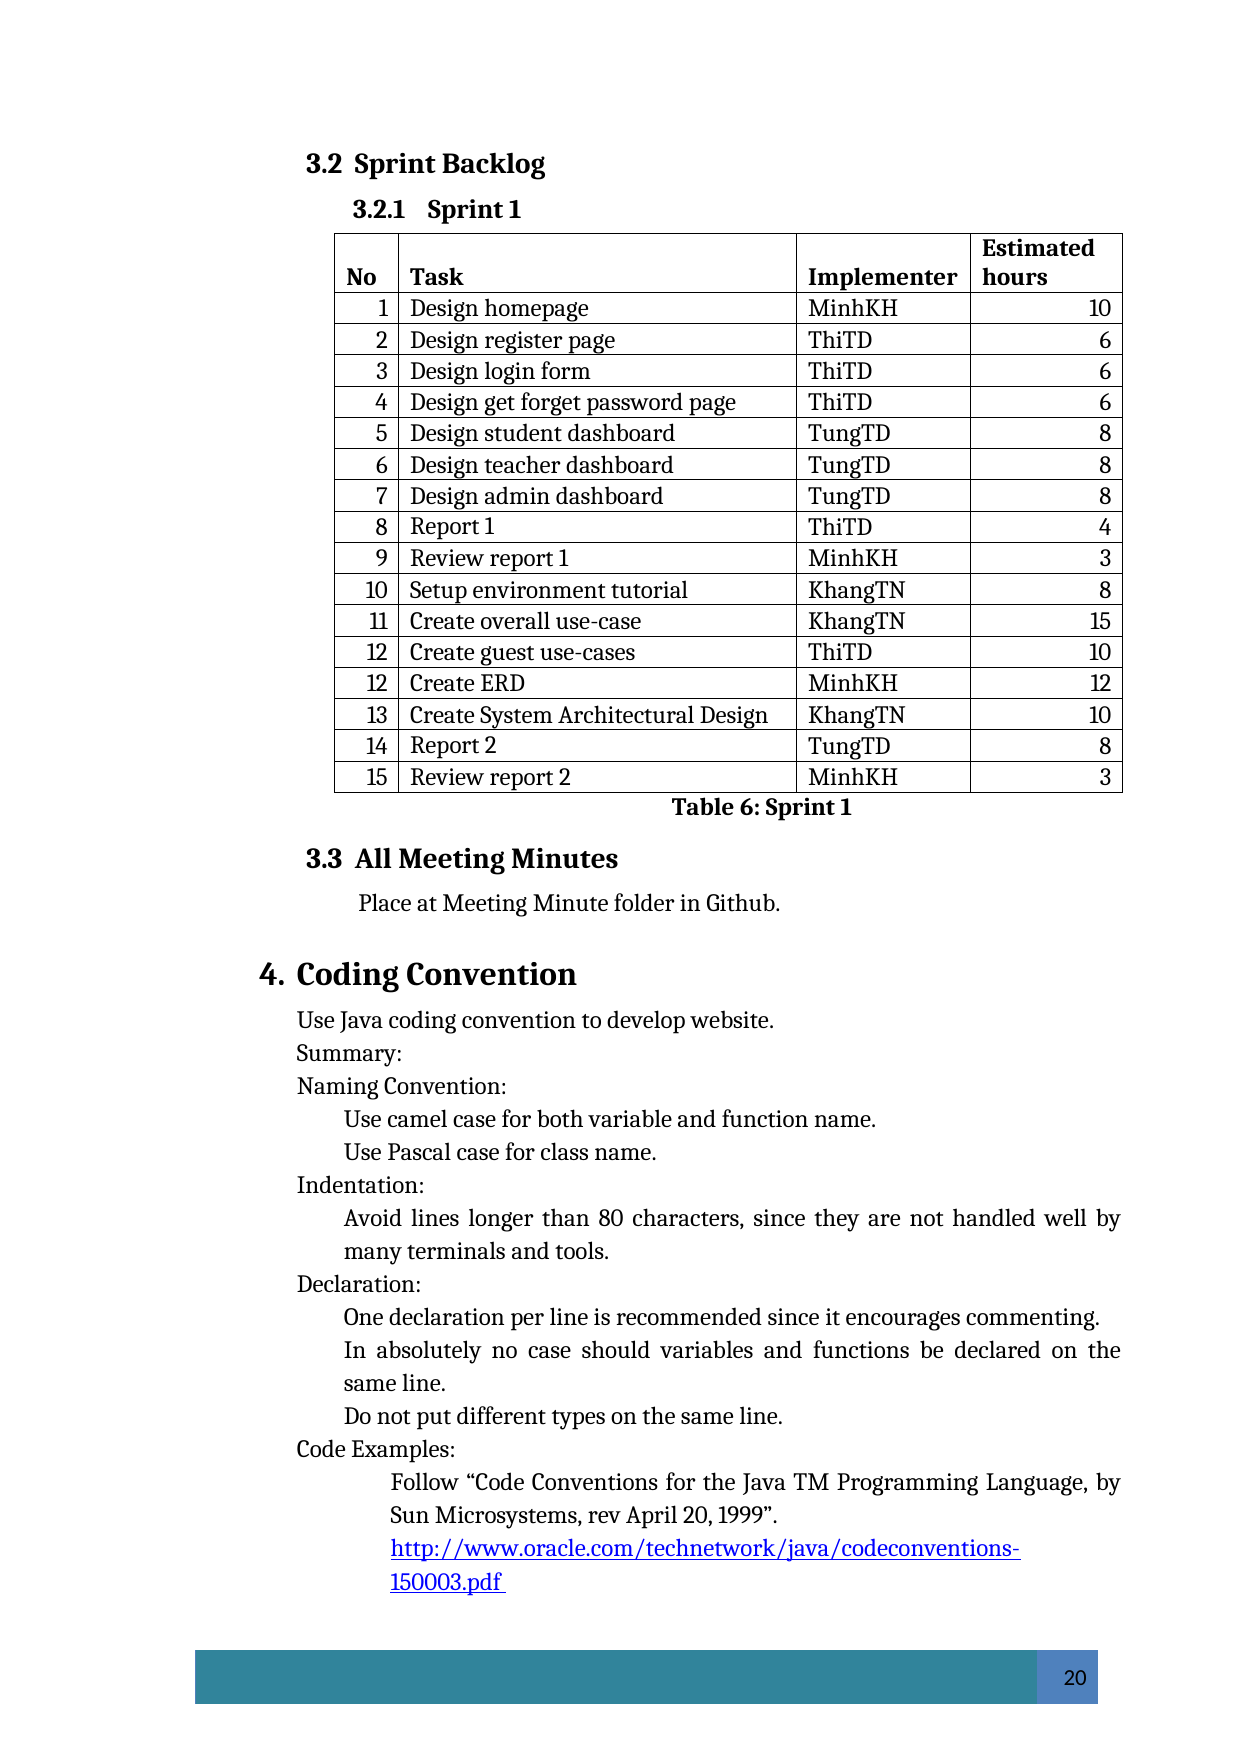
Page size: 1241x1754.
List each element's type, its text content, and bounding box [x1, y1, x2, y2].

table_cell Design login form [399, 355, 796, 386]
table_cell Create ERD [399, 668, 796, 698]
table_cell 5 [335, 418, 398, 448]
table_cell 4 [335, 387, 398, 417]
table_cell 6 [971, 324, 1122, 354]
table_cell TungTD [797, 730, 970, 761]
table_cell 14 [335, 730, 398, 761]
table_cell 12 [971, 668, 1122, 698]
table_cell KhangTN [797, 605, 970, 636]
table_cell ThiTD [797, 637, 970, 667]
table_cell Setup environment tutorial [399, 574, 796, 604]
table_header Task [399, 234, 796, 292]
subtitle Coding Convention [259, 955, 1122, 993]
table_cell 8 [971, 730, 1122, 761]
table_cell MinhKH [797, 668, 970, 698]
text http://www.oracle.com/technetwork/java/codeconventions-150003.pdf [390, 1534, 1122, 1596]
table_header Implementer [797, 234, 970, 292]
table_cell KhangTN [797, 574, 970, 604]
text Declaration: [297, 1270, 1122, 1299]
subtitle Sprint 1 [353, 194, 1122, 225]
table_cell 13 [335, 699, 398, 729]
table_header Estimated hours [971, 234, 1122, 292]
table_cell Create System Architectural Design [399, 699, 796, 729]
table_header No [335, 234, 398, 292]
table_cell Create guest use-cases [399, 637, 796, 667]
table_cell 2 [335, 324, 398, 354]
text Code Examples: [297, 1435, 1122, 1464]
table_cell ThiTD [797, 387, 970, 417]
table_cell 6 [335, 449, 398, 479]
table_cell Design teacher dashboard [399, 449, 796, 479]
text Naming Convention: [297, 1072, 1122, 1101]
table_cell Design student dashboard [399, 418, 796, 448]
table_cell 3 [335, 355, 398, 386]
table_cell MinhKH [797, 293, 970, 323]
text One declaration per line is recommended since it encourages commenting. [343, 1303, 1122, 1332]
table_cell 15 [971, 605, 1122, 636]
table_cell 4 [971, 512, 1122, 542]
table_cell 6 [971, 387, 1122, 417]
table_cell ThiTD [797, 324, 970, 354]
table_cell Create overall use-case [399, 605, 796, 636]
table_cell Design register page [399, 324, 796, 354]
table_cell 3 [971, 762, 1122, 792]
table_cell 8 [971, 418, 1122, 448]
table_cell 6 [971, 355, 1122, 386]
table_cell 1 [335, 293, 398, 323]
table_cell 10 [971, 699, 1122, 729]
text Use Java coding convention to develop website. [297, 1006, 1122, 1035]
table_cell TungTD [797, 449, 970, 479]
table_cell 8 [335, 512, 398, 542]
table_cell 12 [335, 668, 398, 698]
text In absolutely no case should variables and functions be declared on the same line. [343, 1336, 1122, 1398]
table_cell Report 2 [399, 730, 796, 761]
table_cell 8 [971, 574, 1122, 604]
text Indentation: [297, 1171, 1122, 1200]
table_cell TungTD [797, 480, 970, 511]
text Use camel case for both variable and function name. [343, 1105, 1122, 1134]
table_cell Report 1 [399, 512, 796, 542]
table_cell KhangTN [797, 699, 970, 729]
subtitle Sprint Backlog [306, 148, 1122, 181]
text Avoid lines longer than 80 characters, since they are not handled well by many terminals and tools. [343, 1204, 1122, 1266]
table_cell Design admin dashboard [399, 480, 796, 511]
text Use Pascal case for class name. [343, 1138, 1122, 1167]
table_cell 10 [971, 293, 1122, 323]
table_cell Design homepage [399, 293, 796, 323]
table_cell Design get forget password page [399, 387, 796, 417]
table_cell MinhKH [797, 543, 970, 573]
table_cell 9 [335, 543, 398, 573]
text Do not put different types on the same line. [343, 1402, 1122, 1431]
table_cell 3 [971, 543, 1122, 573]
table_cell 7 [335, 480, 398, 511]
table_cell 15 [335, 762, 398, 792]
text Summary: [297, 1039, 1122, 1068]
table_cell 8 [971, 480, 1122, 511]
table_cell ThiTD [797, 512, 970, 542]
table_cell 10 [335, 574, 398, 604]
text Follow “Code Conventions for the Java TM Programming Language, by Sun Microsystems, rev April 20, 1999”. [390, 1468, 1122, 1530]
text Place at Meeting Minute folder in Github. [353, 888, 1122, 917]
table_cell Review report 2 [399, 762, 796, 792]
subtitle All Meeting Minutes [306, 842, 1122, 876]
table_cell MinhKH [797, 762, 970, 792]
table_cell 11 [335, 605, 398, 636]
table_cell TungTD [797, 418, 970, 448]
table_cell 12 [335, 637, 398, 667]
table_cell Review report 1 [399, 543, 796, 573]
table_cell 8 [971, 449, 1122, 479]
table_cell ThiTD [797, 355, 970, 386]
table_cell 10 [971, 637, 1122, 667]
